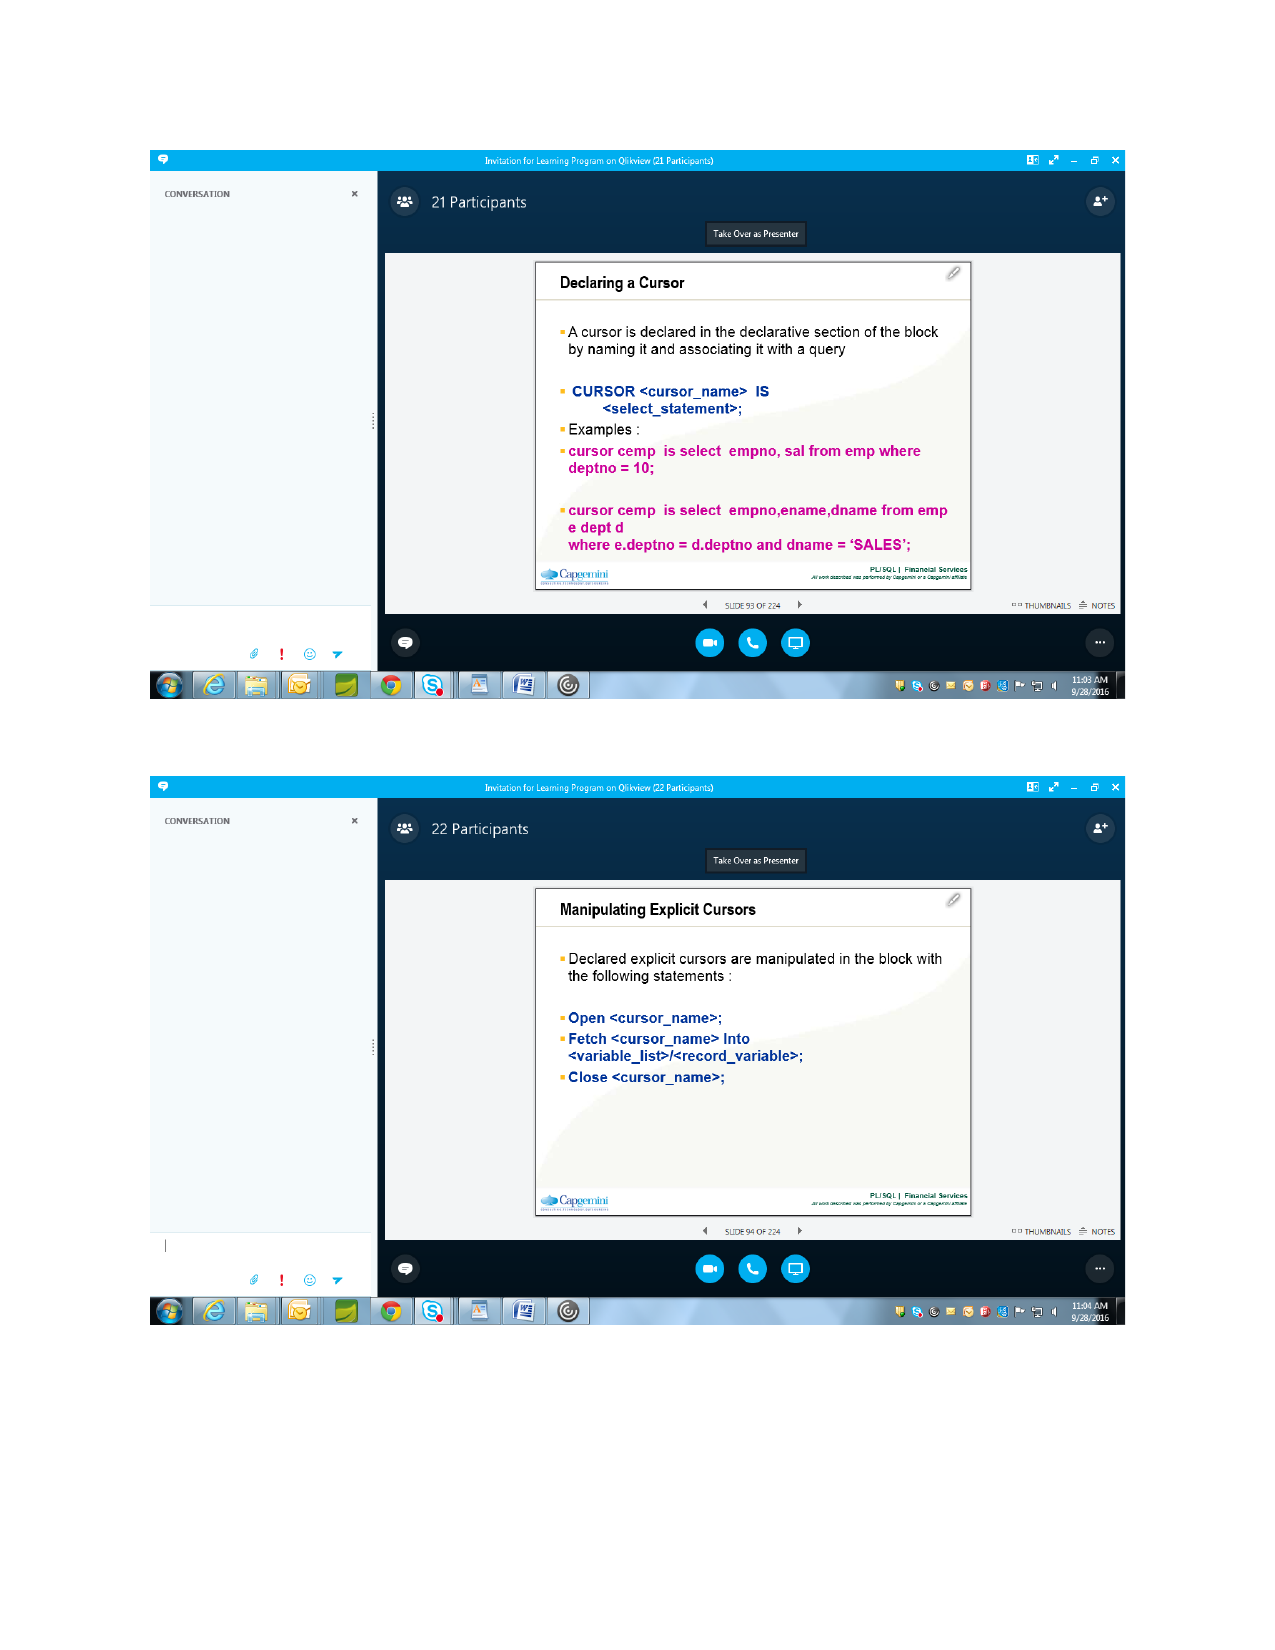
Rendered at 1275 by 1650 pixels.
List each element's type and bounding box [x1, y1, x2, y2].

picture [150, 799, 1125, 1325]
picture [150, 172, 1125, 699]
picture [159, 155, 167, 162]
picture [159, 782, 167, 789]
